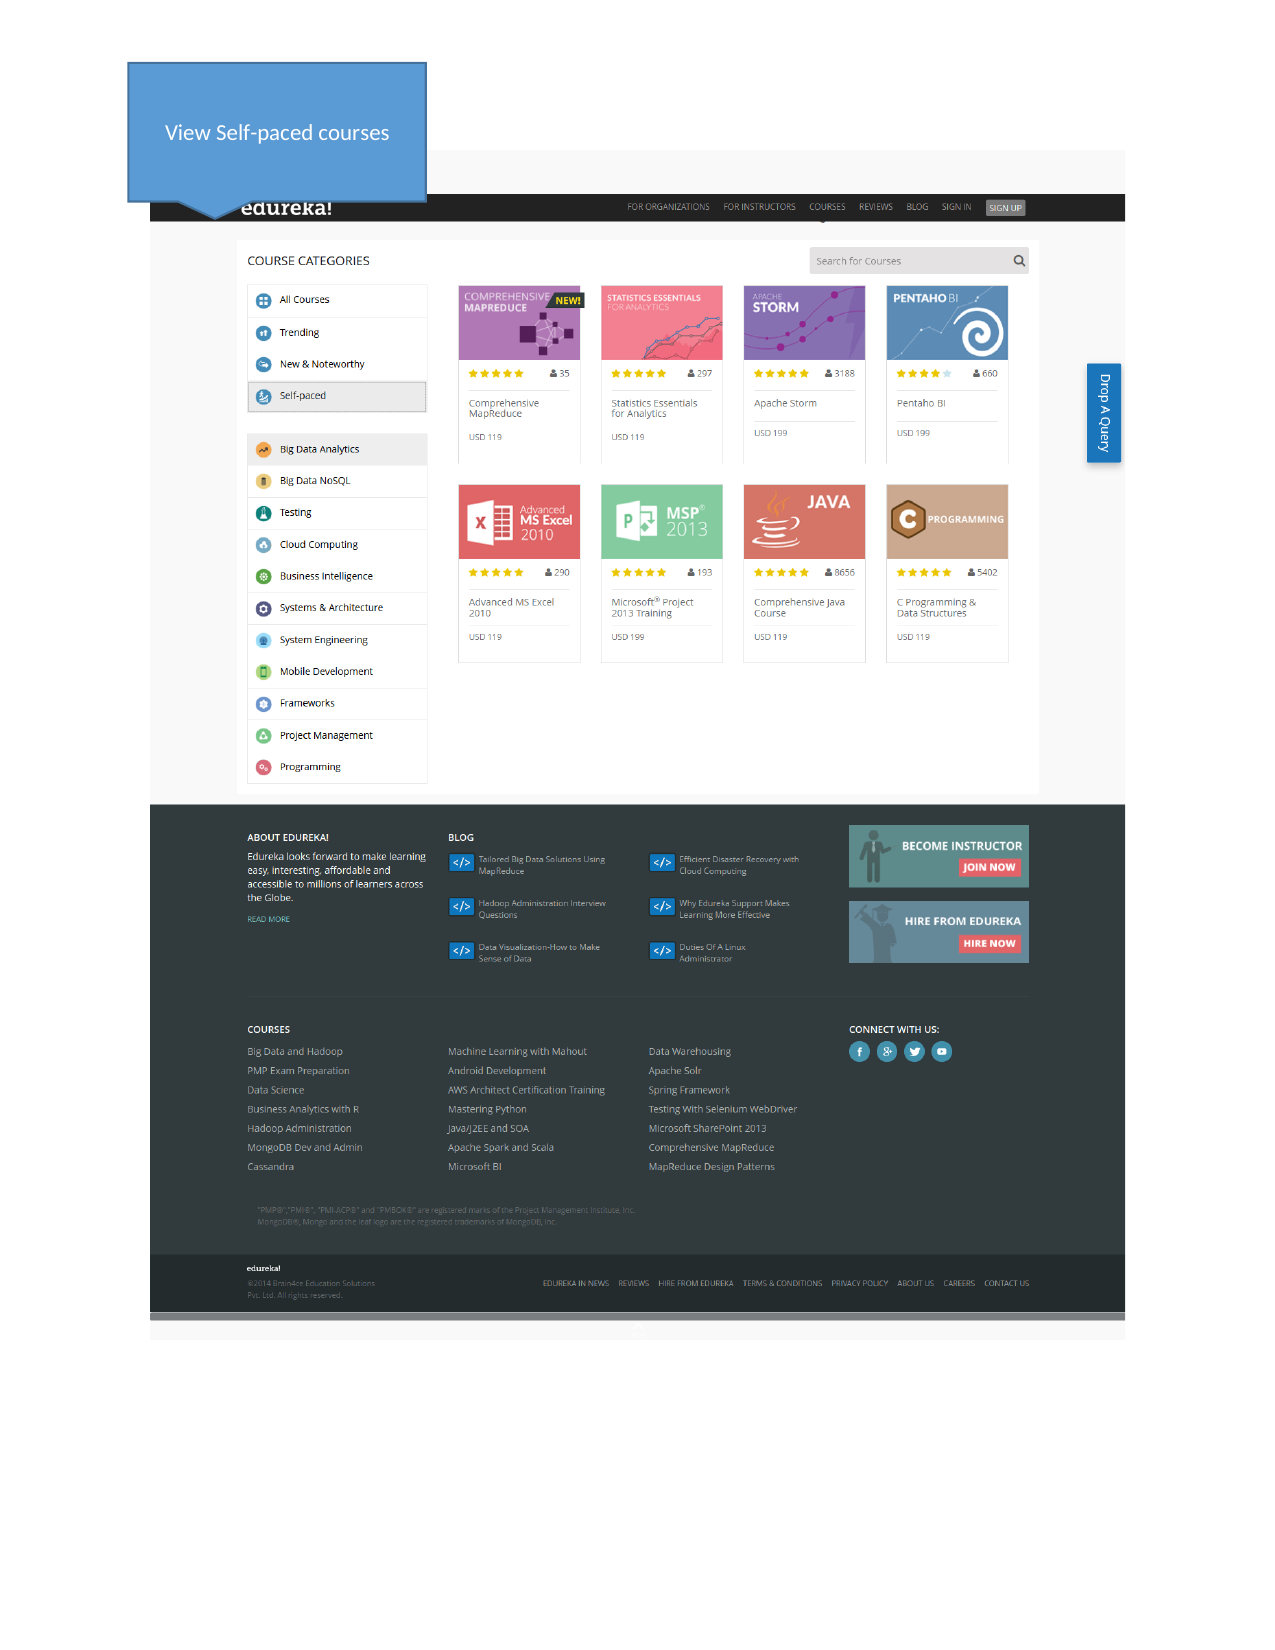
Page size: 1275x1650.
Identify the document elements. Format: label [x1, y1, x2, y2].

picture [150, 150, 1125, 1340]
